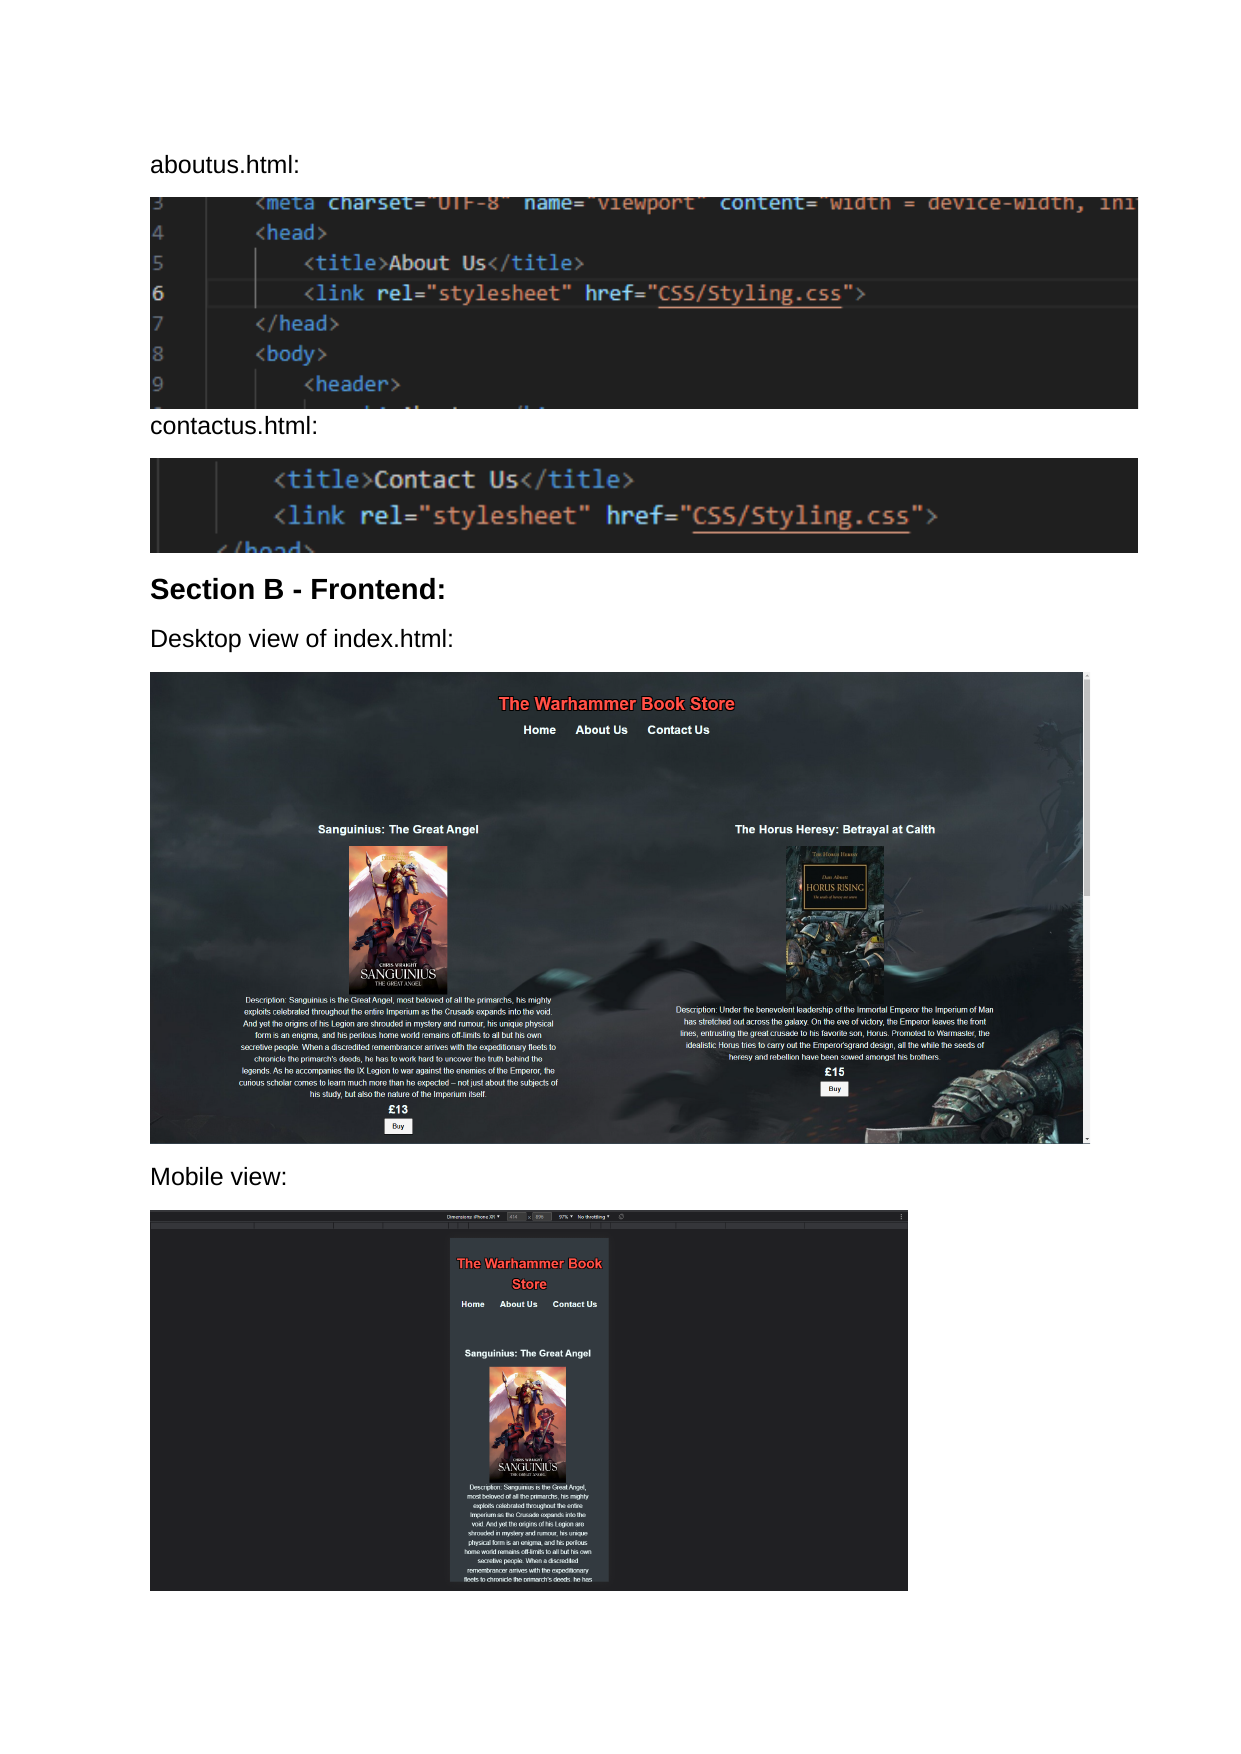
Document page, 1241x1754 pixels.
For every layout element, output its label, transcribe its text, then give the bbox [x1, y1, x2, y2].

text Mobile view: [150, 1162, 1090, 1191]
picture [150, 197, 1139, 409]
text aboutus.html: [150, 150, 1090, 179]
picture [150, 458, 1138, 553]
text Section B - Frontend: [150, 572, 1090, 605]
picture [150, 672, 1091, 1144]
picture [150, 1210, 908, 1591]
text Desktop view of index.html: [150, 624, 1090, 653]
text contactus.html: [150, 409, 1090, 440]
